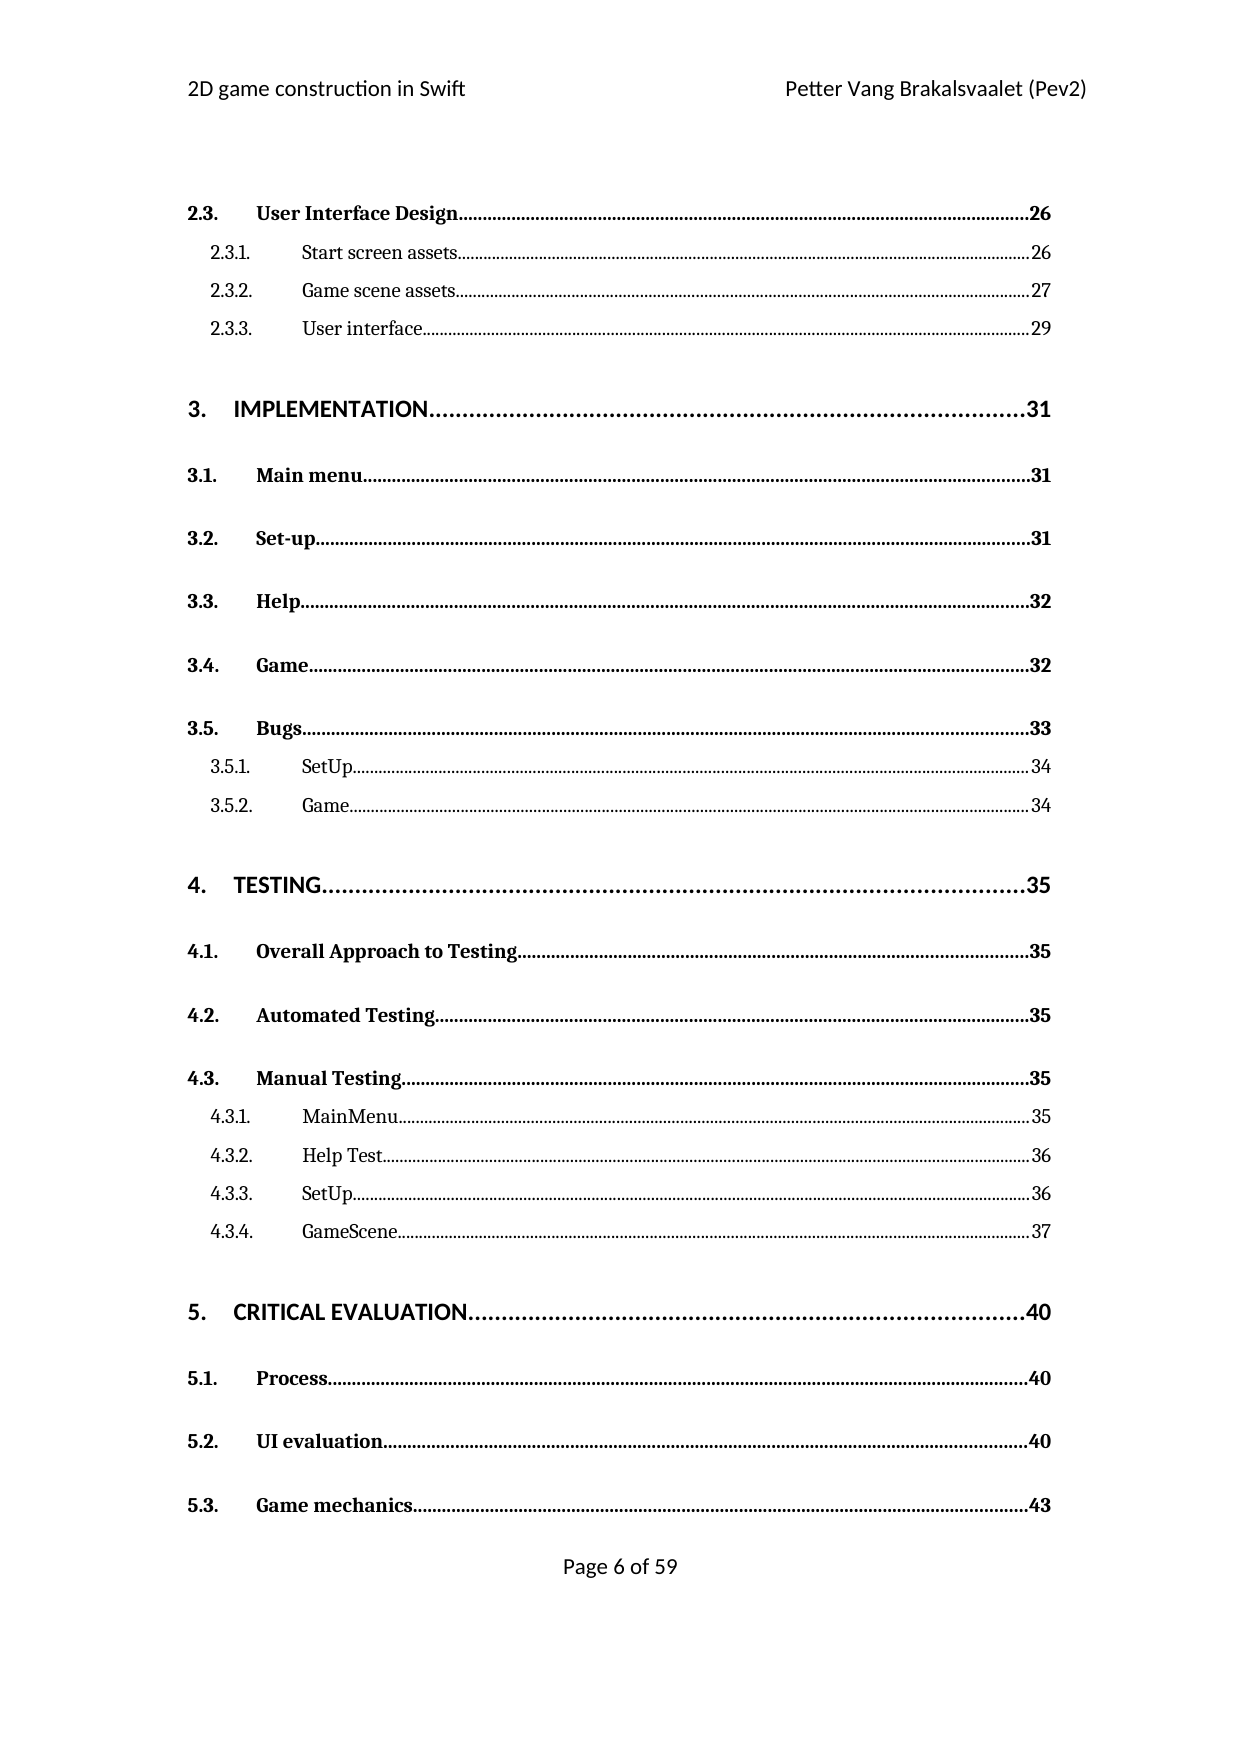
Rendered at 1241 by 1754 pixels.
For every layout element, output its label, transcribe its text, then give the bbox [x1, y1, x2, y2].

text 4.3.1. MainMenu 35 [210, 1105, 1053, 1129]
text 3.5.1. SetUp 34 [210, 755, 1053, 779]
text 3.1. Main menu 31 [187, 463, 1053, 487]
text 3. Implementation 31 [187, 393, 1053, 423]
text 4. Testing 35 [187, 869, 1053, 900]
text 3.2. Set-up 31 [187, 527, 1053, 551]
text 2.3.2. Game scene assets 27 [210, 279, 1053, 303]
text 2.3.1. Start screen assets 26 [210, 240, 1053, 264]
text 3.5.2. Game 34 [210, 793, 1053, 817]
text 5. Critical Evaluation 40 [187, 1296, 1053, 1326]
text 4.3.4. GameScene 37 [210, 1220, 1053, 1244]
text 2.3.3. User interface 29 [210, 317, 1053, 341]
text 4.3. Manual Testing 35 [187, 1067, 1053, 1091]
text 5.2. UI evaluation 40 [187, 1430, 1053, 1454]
text 5.1. Process 40 [187, 1367, 1053, 1391]
text 4.1. Overall Approach to Testing 35 [187, 940, 1053, 964]
text 3.3. Help 32 [187, 590, 1053, 614]
text 5.3. Game mechanics 43 [187, 1493, 1053, 1517]
text 4.2. Automated Testing 35 [187, 1003, 1053, 1027]
text 4.3.3. SetUp 36 [210, 1182, 1053, 1206]
text 3.5. Bugs 33 [187, 717, 1053, 741]
text 2.3. User Interface Design 26 [187, 202, 1053, 226]
text 4.3.2. Help Test 36 [210, 1143, 1053, 1167]
text 3.4. Game 32 [187, 653, 1053, 677]
